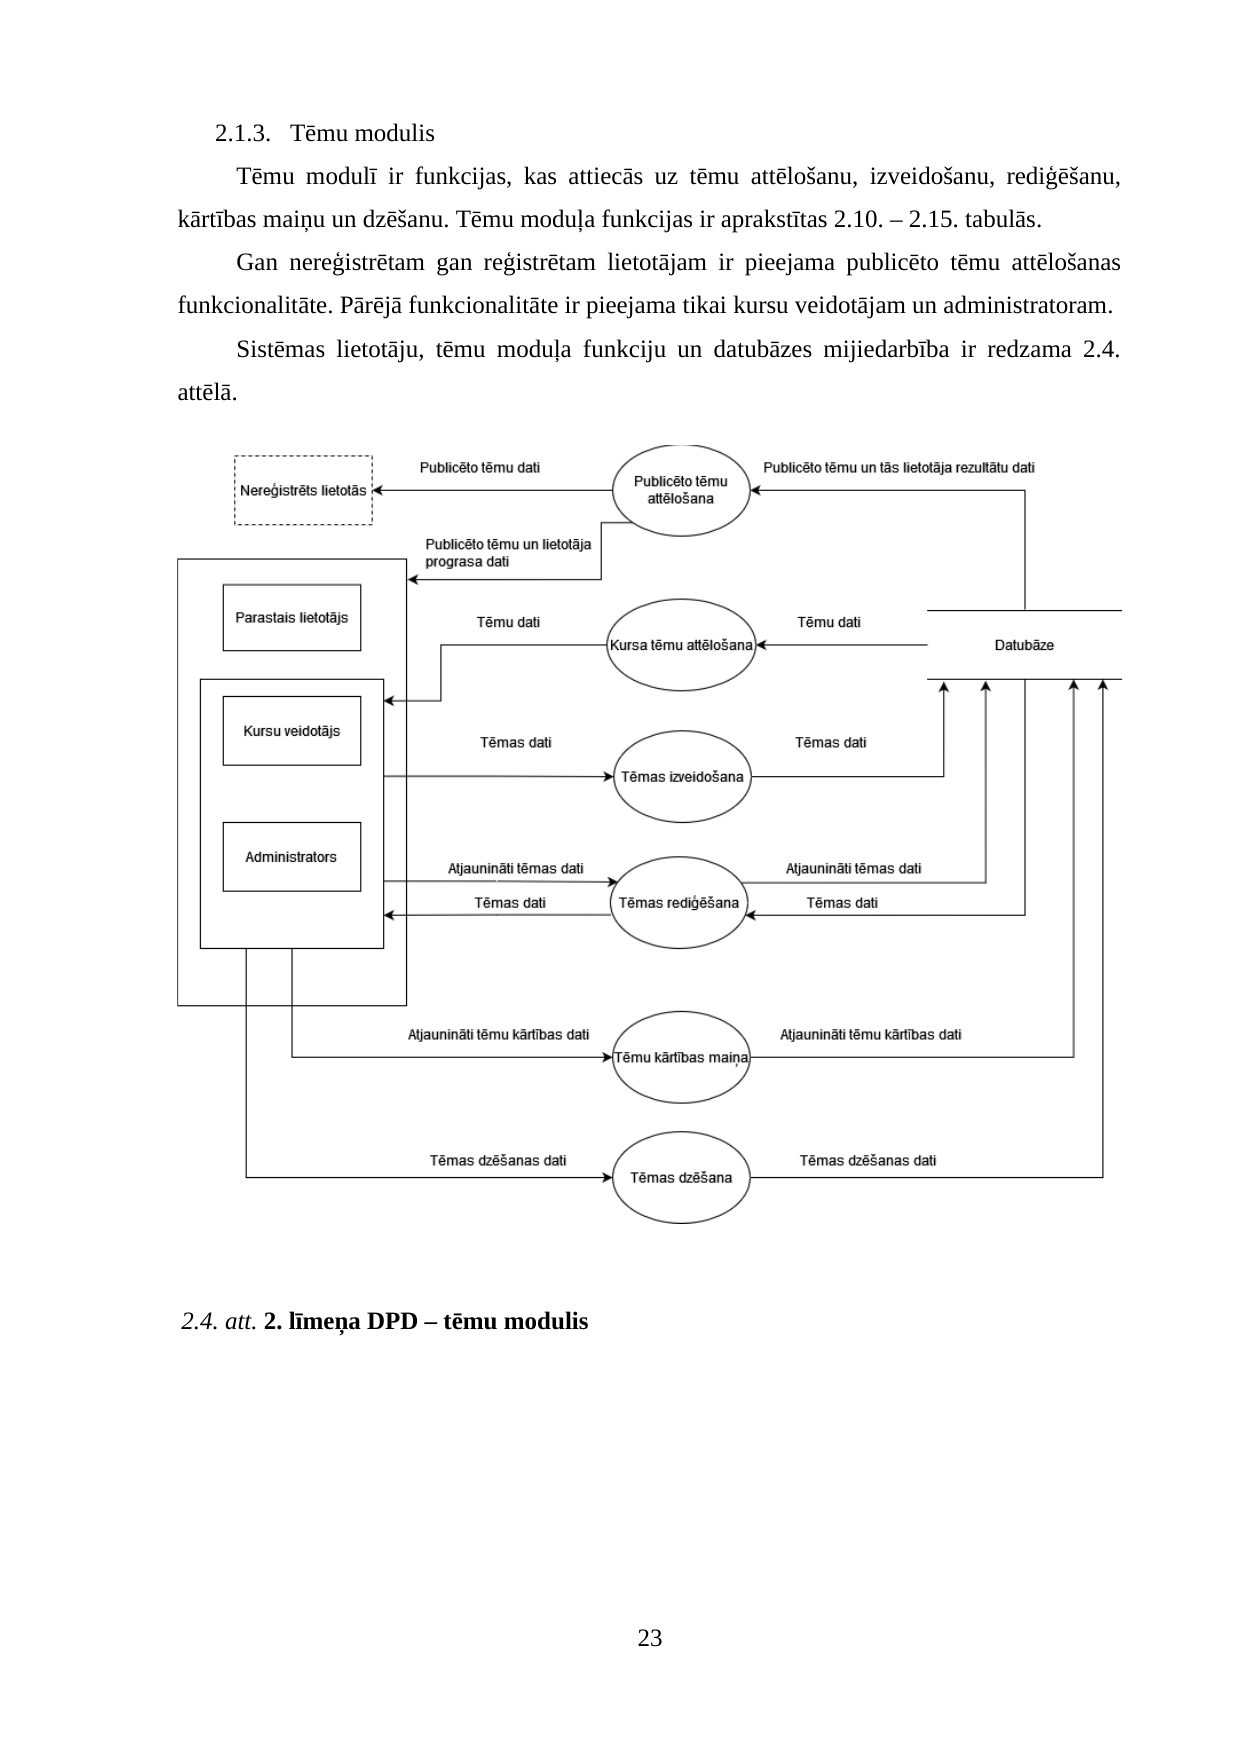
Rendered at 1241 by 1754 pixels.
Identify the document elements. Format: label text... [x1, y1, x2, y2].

text Gan nereģistrētam gan reģistrētam lietotājam ir pieejama publicēto tēmu attēlošanas funkcionalitāte. Pārējā funkcionalitāte ir pieejama tikai kursu veidotājam un administratoram. [177, 247, 1122, 319]
text Tēmu modulī ir funkcijas, kas attiecās uz tēmu attēlošanu, izveidošanu, rediģēšanu, kārtības maiņu un dzēšanu. Tēmu moduļa funkcijas ir aprakstītas 2.10. – 2.15. tabulās. [177, 161, 1122, 233]
subtitle Tēmu modulis [215, 118, 1122, 147]
text Sistēmas lietotāju, tēmu moduļa funkciju un datubāzes mijiedarbība ir redzama 2.4. attēlā. [177, 334, 1122, 406]
picture [177, 445, 1123, 1224]
